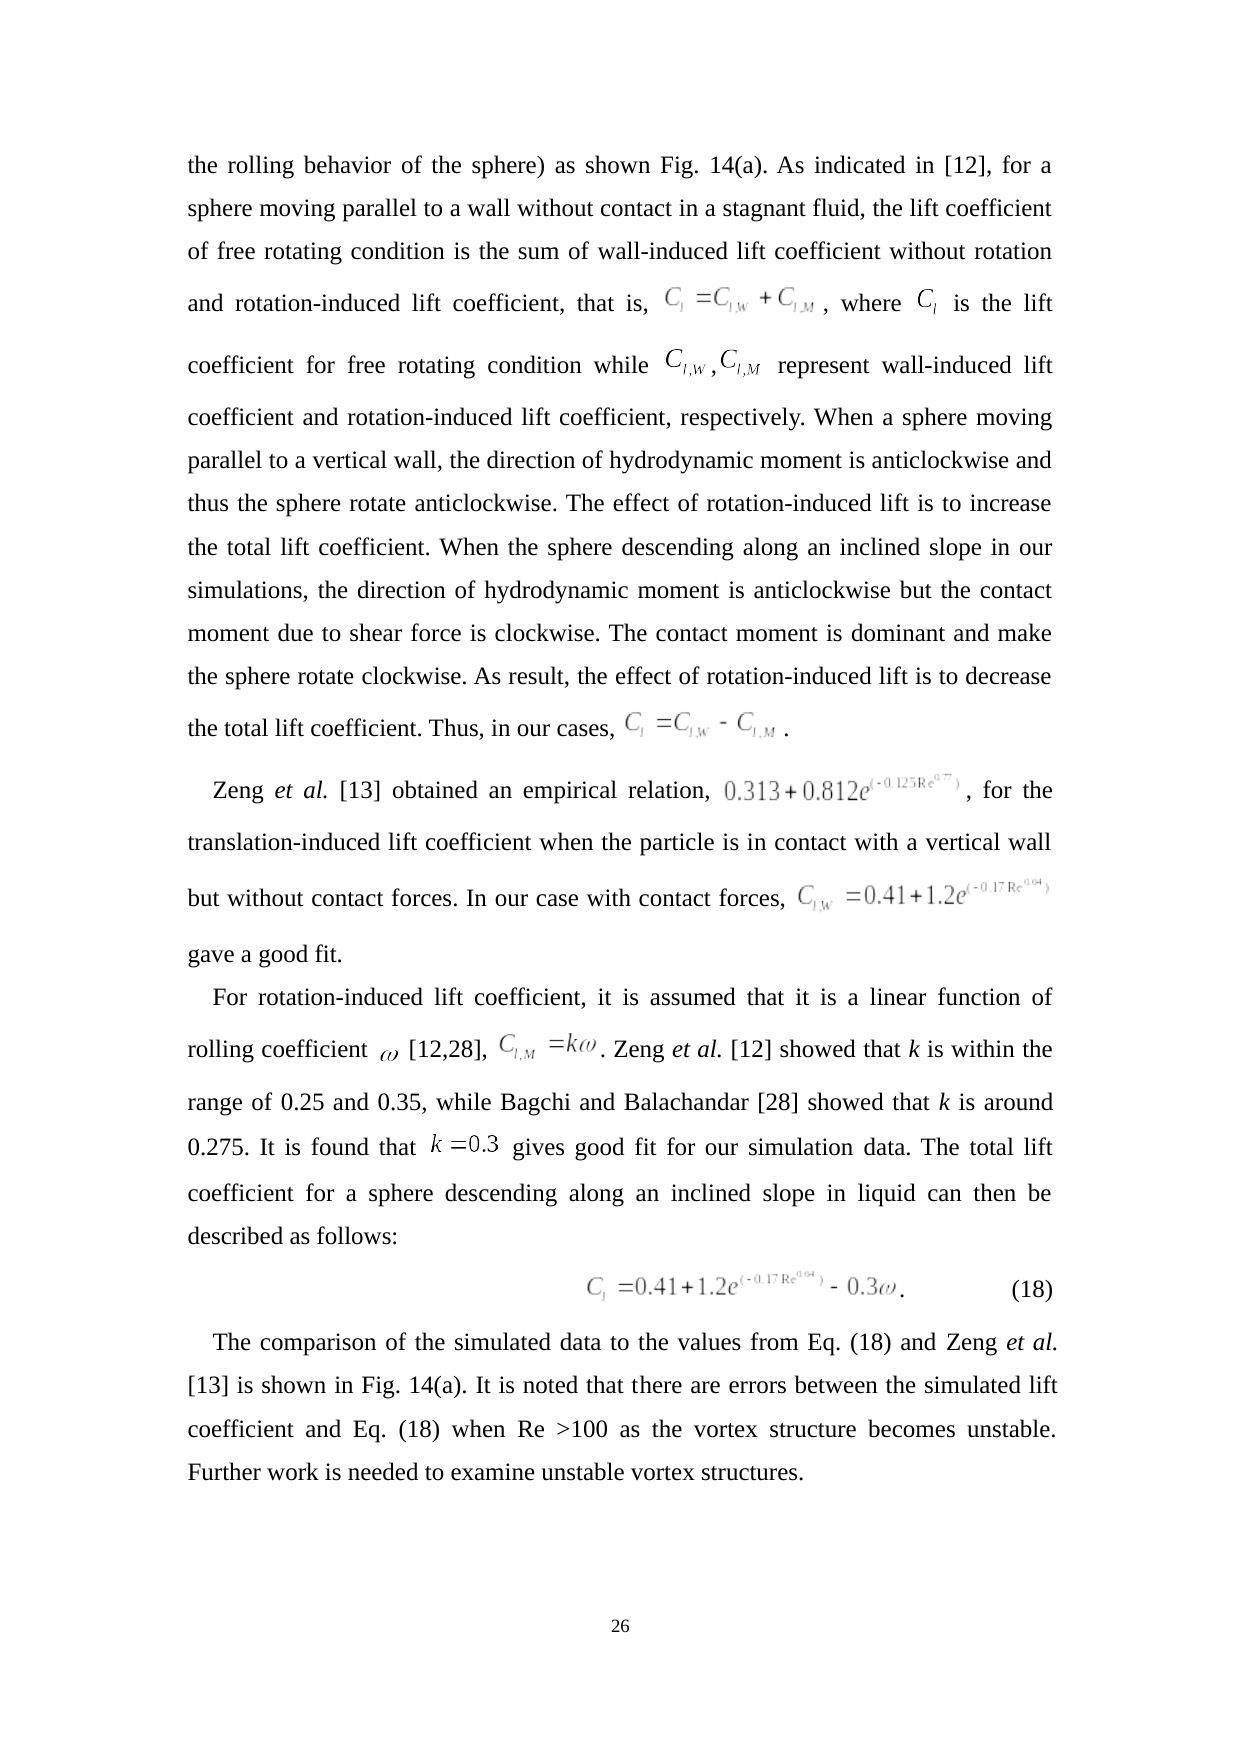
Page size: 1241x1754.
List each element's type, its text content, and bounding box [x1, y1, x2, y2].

text . (18) [187, 1264, 1053, 1313]
text Zeng et al. [13] obtained an empirical relation, , for the translation-induced lift coefficient when the particle is in contact with a vertical wall but without contact forces. In our case with contact forces, gave a good fit. [187, 766, 1053, 968]
text The comparison of the simulated data to the values from Eq. (18) and Zeng et al. [13] is shown in Fig. 14(a). It is noted that there are errors between the simulated lift coefficient and Eq. (18) when Re >100 as the vortex structure becomes unstable. Further work is needed to examine unstable vortex structures. [187, 1327, 1058, 1486]
text For rotation-induced lift coefficient, it is assumed that it is a linear function of rolling coefficient [12,28], . Zeng et al. [12] showed that k is within the range of 0.25 and 0.35, while Bagchi and Balachandar [28] showed that k is around 0.275. It is found that gives good fit for our simulation data. The total lift coefficient for a sphere descending along an inclined slope in liquid can then be described as follows: [187, 982, 1053, 1249]
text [187, 150, 1053, 751]
